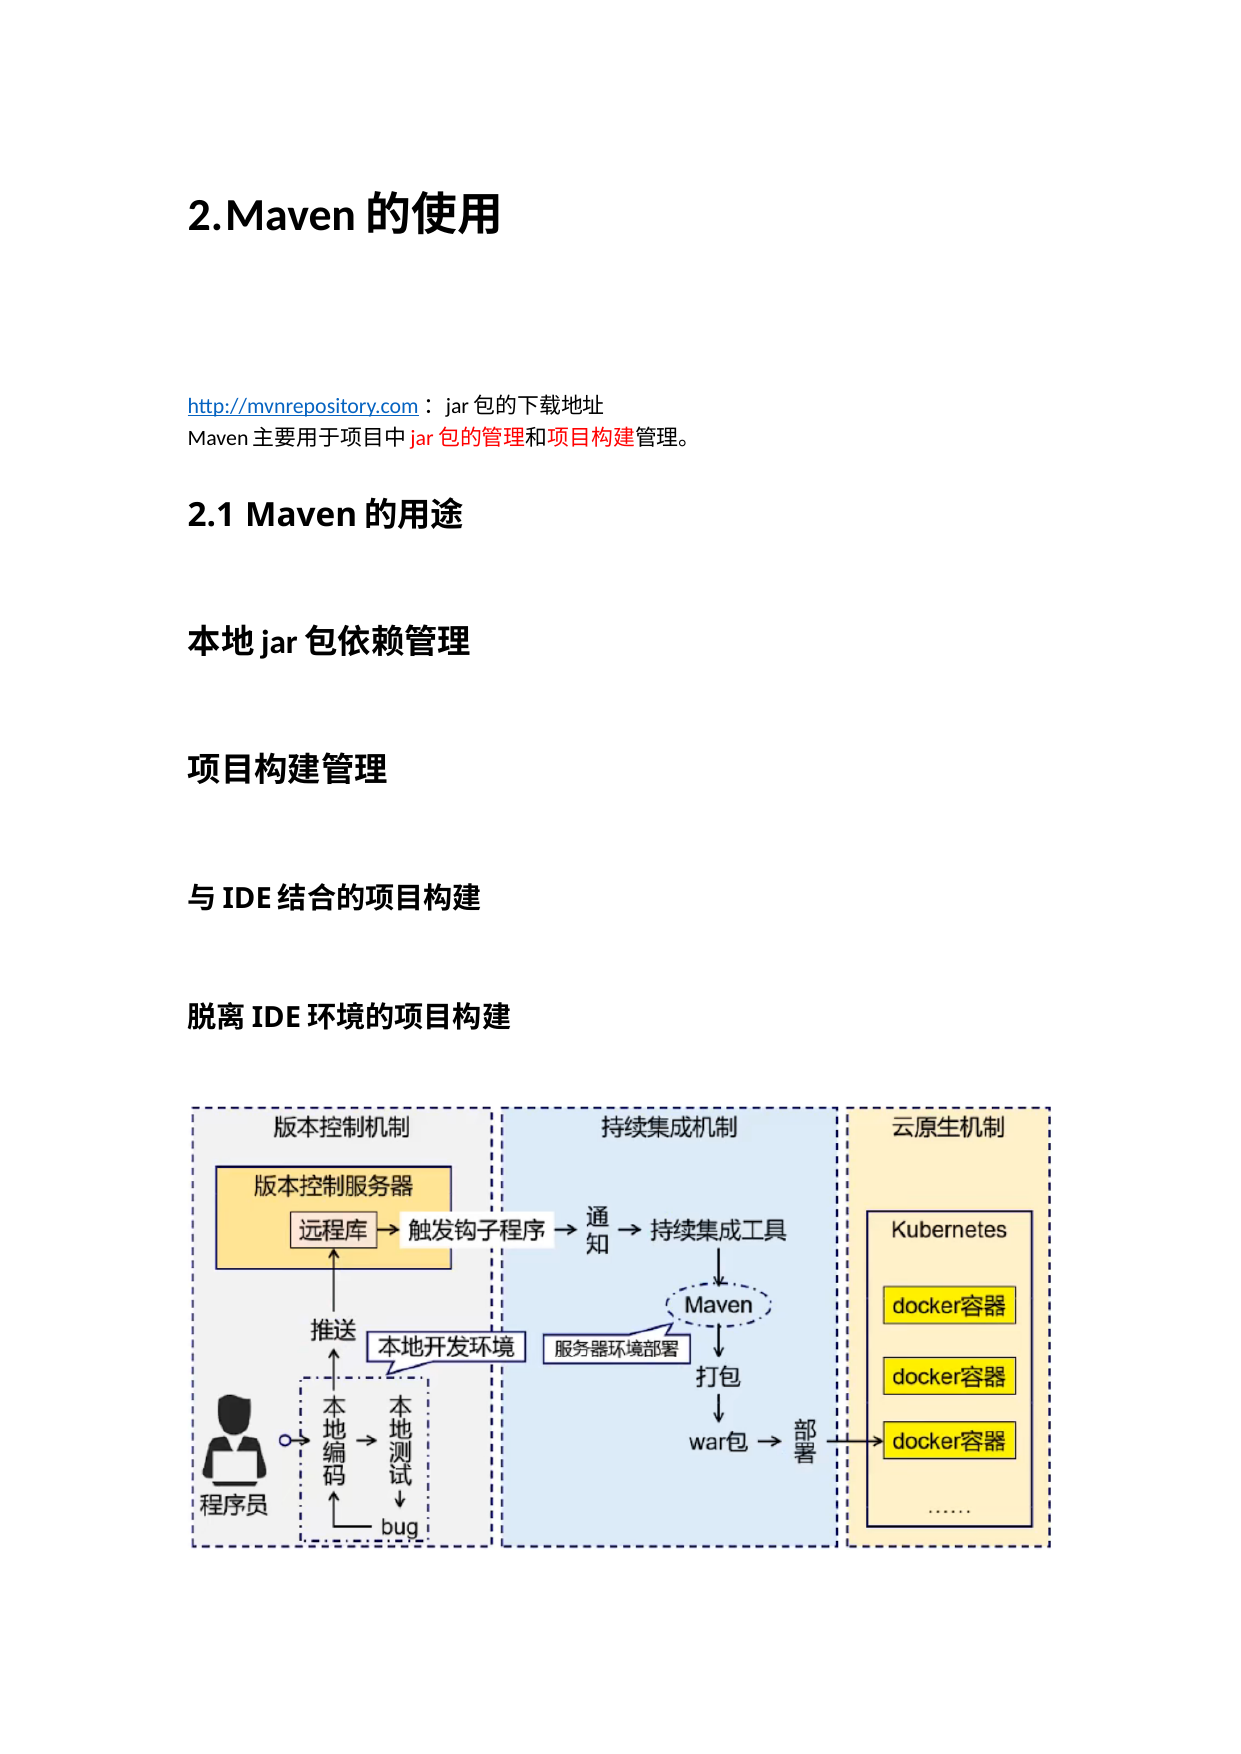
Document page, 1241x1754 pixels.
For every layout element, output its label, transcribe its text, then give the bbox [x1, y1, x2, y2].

subtitle 与IDE结合的项目构建 [187, 863, 1053, 928]
subtitle Maven的用途 [187, 479, 1053, 544]
subtitle 项目构建管理 [187, 734, 1053, 799]
subtitle Maven的使用 [187, 162, 1053, 259]
text Maven主要用于项目中jar包的管理和项目构建管理。 [187, 420, 1053, 452]
subtitle 本地jar包依赖管理 [187, 607, 1053, 672]
text http://mvnrepository.com ：jar包的下载地址 [187, 387, 1053, 420]
subtitle 脱离IDE环境的项目构建 [187, 982, 1053, 1047]
picture [187, 1101, 1053, 1550]
